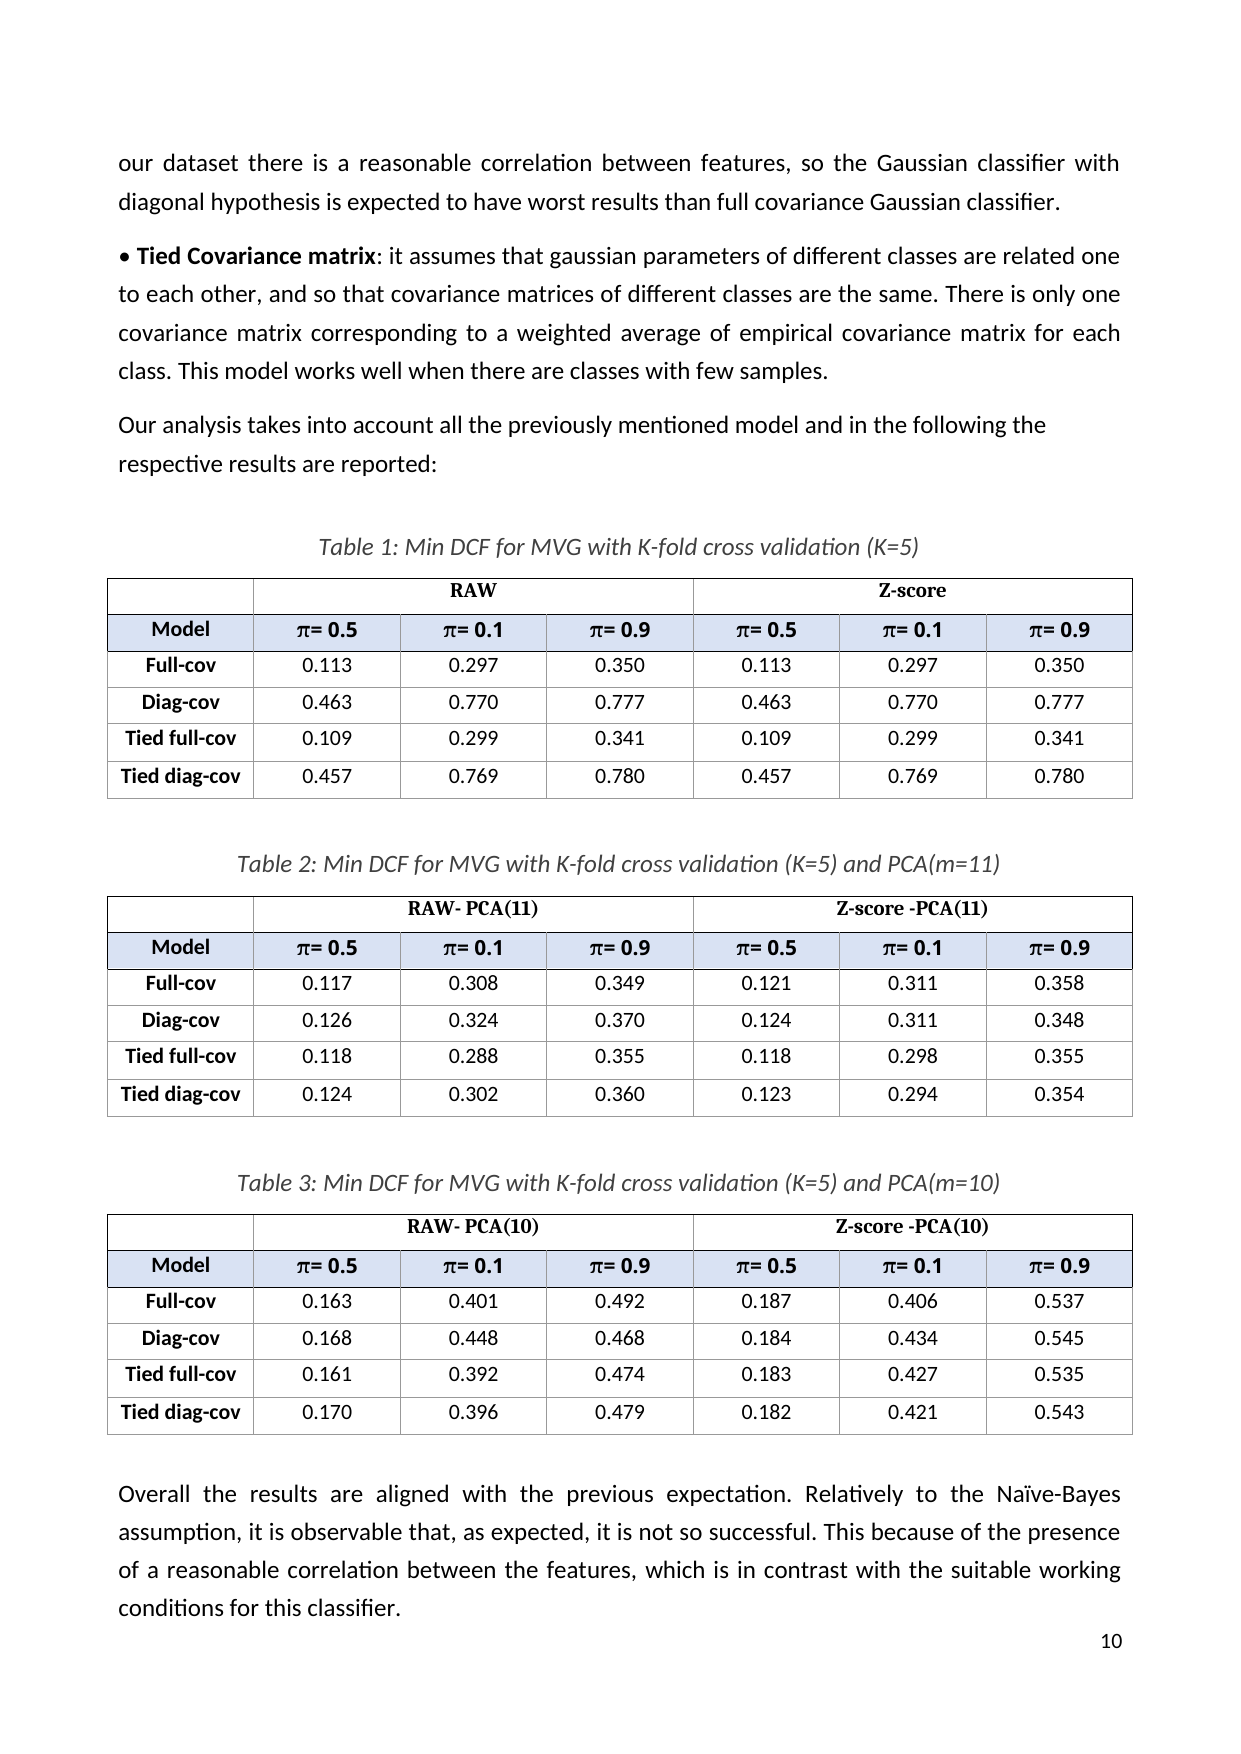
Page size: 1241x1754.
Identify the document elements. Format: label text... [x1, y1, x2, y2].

table_cell 0.370 [547, 1006, 693, 1041]
table_cell 0.350 [987, 652, 1132, 687]
table_cell 0.161 [254, 1360, 400, 1397]
table_cell π= 0.9 [987, 615, 1132, 651]
table_cell π= 0.5 [254, 615, 400, 651]
table_cell 0.168 [254, 1324, 400, 1359]
table_cell 0.421 [840, 1398, 986, 1434]
table_cell 0.434 [840, 1324, 986, 1359]
table_cell 0.463 [254, 688, 400, 723]
table_header [108, 897, 253, 932]
table_cell 0.299 [840, 724, 986, 761]
table_cell π= 0.5 [254, 1251, 400, 1287]
text Overall the results are aligned with the previous expectation. Relatively to the Naïve-Bayes assumption, it is observable that, as expected, it is not so successful. This because of the presence of a reasonable correlation between the features, which is in contrast with the suitable working conditions for this classifier. [118, 1478, 1122, 1623]
text • Tied Covariance matrix: it assumes that gaussian parameters of different classes are related one to each other, and so that covariance matrices of different classes are the same. There is only one covariance matrix corresponding to a weighted average of empirical covariance matrix for each class. This model works well when there are classes with few samples. [118, 241, 1122, 385]
table_cell 0.396 [401, 1398, 546, 1434]
table_cell π= 0.5 [694, 615, 839, 651]
table_cell π= 0.1 [840, 1251, 986, 1287]
table_cell Tied full-cov [108, 724, 253, 761]
table_cell 0.457 [694, 762, 839, 798]
table_cell 0.324 [401, 1006, 546, 1041]
table_cell 0.184 [694, 1324, 839, 1359]
table_cell 0.297 [401, 652, 546, 687]
table_cell 0.341 [547, 724, 693, 761]
table_cell Tied diag-cov [108, 762, 253, 798]
table_cell 0.535 [987, 1360, 1132, 1397]
table_cell 0.769 [401, 762, 546, 798]
table_cell 0.187 [694, 1288, 839, 1323]
table_cell π= 0.1 [401, 933, 546, 968]
text Table 1: Min DCF for MVG with K-fold cross validation (K=5) [118, 531, 1122, 561]
table_cell 0.545 [987, 1324, 1132, 1359]
table_cell 0.294 [840, 1080, 986, 1116]
table_header Z-score -PCA(11) [694, 897, 1132, 932]
table_cell 0.123 [694, 1080, 839, 1116]
table_cell 0.468 [547, 1324, 693, 1359]
table_cell 0.109 [694, 724, 839, 761]
table_cell Tied diag-cov [108, 1398, 253, 1434]
table_cell 0.348 [987, 1006, 1132, 1041]
table_cell 0.311 [840, 970, 986, 1005]
table_cell π= 0.1 [401, 615, 546, 651]
table_cell Model [108, 933, 253, 968]
table_cell Full-cov [108, 1288, 253, 1323]
table_cell 0.124 [694, 1006, 839, 1041]
table_cell π= 0.1 [401, 1251, 546, 1287]
table_cell Diag-cov [108, 688, 253, 723]
table_cell Tied diag-cov [108, 1080, 253, 1116]
table_cell 0.183 [694, 1360, 839, 1397]
table_cell 0.113 [694, 652, 839, 687]
table_cell 0.392 [401, 1360, 546, 1397]
table_header [108, 579, 253, 614]
table_cell 0.777 [547, 688, 693, 723]
table_cell 0.463 [694, 688, 839, 723]
table_cell 0.163 [254, 1288, 400, 1323]
table_cell Full-cov [108, 652, 253, 687]
table_cell 0.288 [401, 1042, 546, 1079]
table_cell π= 0.9 [987, 1251, 1132, 1287]
table_cell π= 0.9 [987, 933, 1132, 968]
table_cell 0.777 [987, 688, 1132, 723]
table_cell Model [108, 615, 253, 651]
table_header Z-score [694, 579, 1132, 614]
table_cell 0.427 [840, 1360, 986, 1397]
table_cell 0.124 [254, 1080, 400, 1116]
text Table 3: Min DCF for MVG with K-fold cross validation (K=5) and PCA(m=10) [118, 1167, 1122, 1197]
table_cell 0.118 [694, 1042, 839, 1079]
table_cell 0.543 [987, 1398, 1132, 1434]
table_cell π= 0.5 [694, 933, 839, 968]
table_cell Diag-cov [108, 1006, 253, 1041]
table_cell 0.360 [547, 1080, 693, 1116]
table_cell 0.769 [840, 762, 986, 798]
table_cell 0.341 [987, 724, 1132, 761]
table_cell π= 0.1 [840, 933, 986, 968]
table_cell 0.457 [254, 762, 400, 798]
table_cell 0.349 [547, 970, 693, 1005]
table_cell 0.354 [987, 1080, 1132, 1116]
table_cell 0.401 [401, 1288, 546, 1323]
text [118, 148, 1122, 216]
table_cell 0.492 [547, 1288, 693, 1323]
text Table 2: Min DCF for MVG with K-fold cross validation (K=5) and PCA(m=11) [118, 849, 1122, 879]
table_cell Tied full-cov [108, 1042, 253, 1079]
table_cell 0.170 [254, 1398, 400, 1434]
table_cell π= 0.1 [840, 615, 986, 651]
table_cell 0.302 [401, 1080, 546, 1116]
table_cell 0.117 [254, 970, 400, 1005]
table_header [108, 1215, 253, 1250]
table_cell 0.448 [401, 1324, 546, 1359]
table_cell 0.297 [840, 652, 986, 687]
table_cell 0.358 [987, 970, 1132, 1005]
table_cell 0.780 [987, 762, 1132, 798]
text Our analysis takes into account all the previously mentioned model and in the following the respective results are reported: [118, 410, 1122, 478]
table_cell 0.118 [254, 1042, 400, 1079]
table_cell 0.182 [694, 1398, 839, 1434]
table_cell 0.299 [401, 724, 546, 761]
table_cell 0.121 [694, 970, 839, 1005]
table_cell π= 0.9 [547, 1251, 693, 1287]
table_cell 0.308 [401, 970, 546, 1005]
table_cell π= 0.5 [694, 1251, 839, 1287]
table_cell Model [108, 1251, 253, 1287]
table_cell 0.780 [547, 762, 693, 798]
table_cell 0.126 [254, 1006, 400, 1041]
table_cell 0.355 [547, 1042, 693, 1079]
table_cell 0.479 [547, 1398, 693, 1434]
table_cell 0.355 [987, 1042, 1132, 1079]
table_cell 0.770 [840, 688, 986, 723]
table_cell 0.298 [840, 1042, 986, 1079]
table_cell 0.350 [547, 652, 693, 687]
table_header RAW- PCA(10) [254, 1215, 693, 1250]
table_cell 0.474 [547, 1360, 693, 1397]
table_cell 0.113 [254, 652, 400, 687]
table_cell π= 0.9 [547, 615, 693, 651]
table_header RAW- PCA(11) [254, 897, 693, 932]
table_cell Diag-cov [108, 1324, 253, 1359]
table_header RAW [254, 579, 693, 614]
table_cell Tied full-cov [108, 1360, 253, 1397]
table_cell π= 0.9 [547, 933, 693, 968]
table_cell 0.770 [401, 688, 546, 723]
table_cell 0.109 [254, 724, 400, 761]
table_cell 0.537 [987, 1288, 1132, 1323]
table_cell 0.311 [840, 1006, 986, 1041]
table_cell 0.406 [840, 1288, 986, 1323]
table_cell π= 0.5 [254, 933, 400, 968]
table_header Z-score -PCA(10) [694, 1215, 1132, 1250]
table_cell Full-cov [108, 970, 253, 1005]
